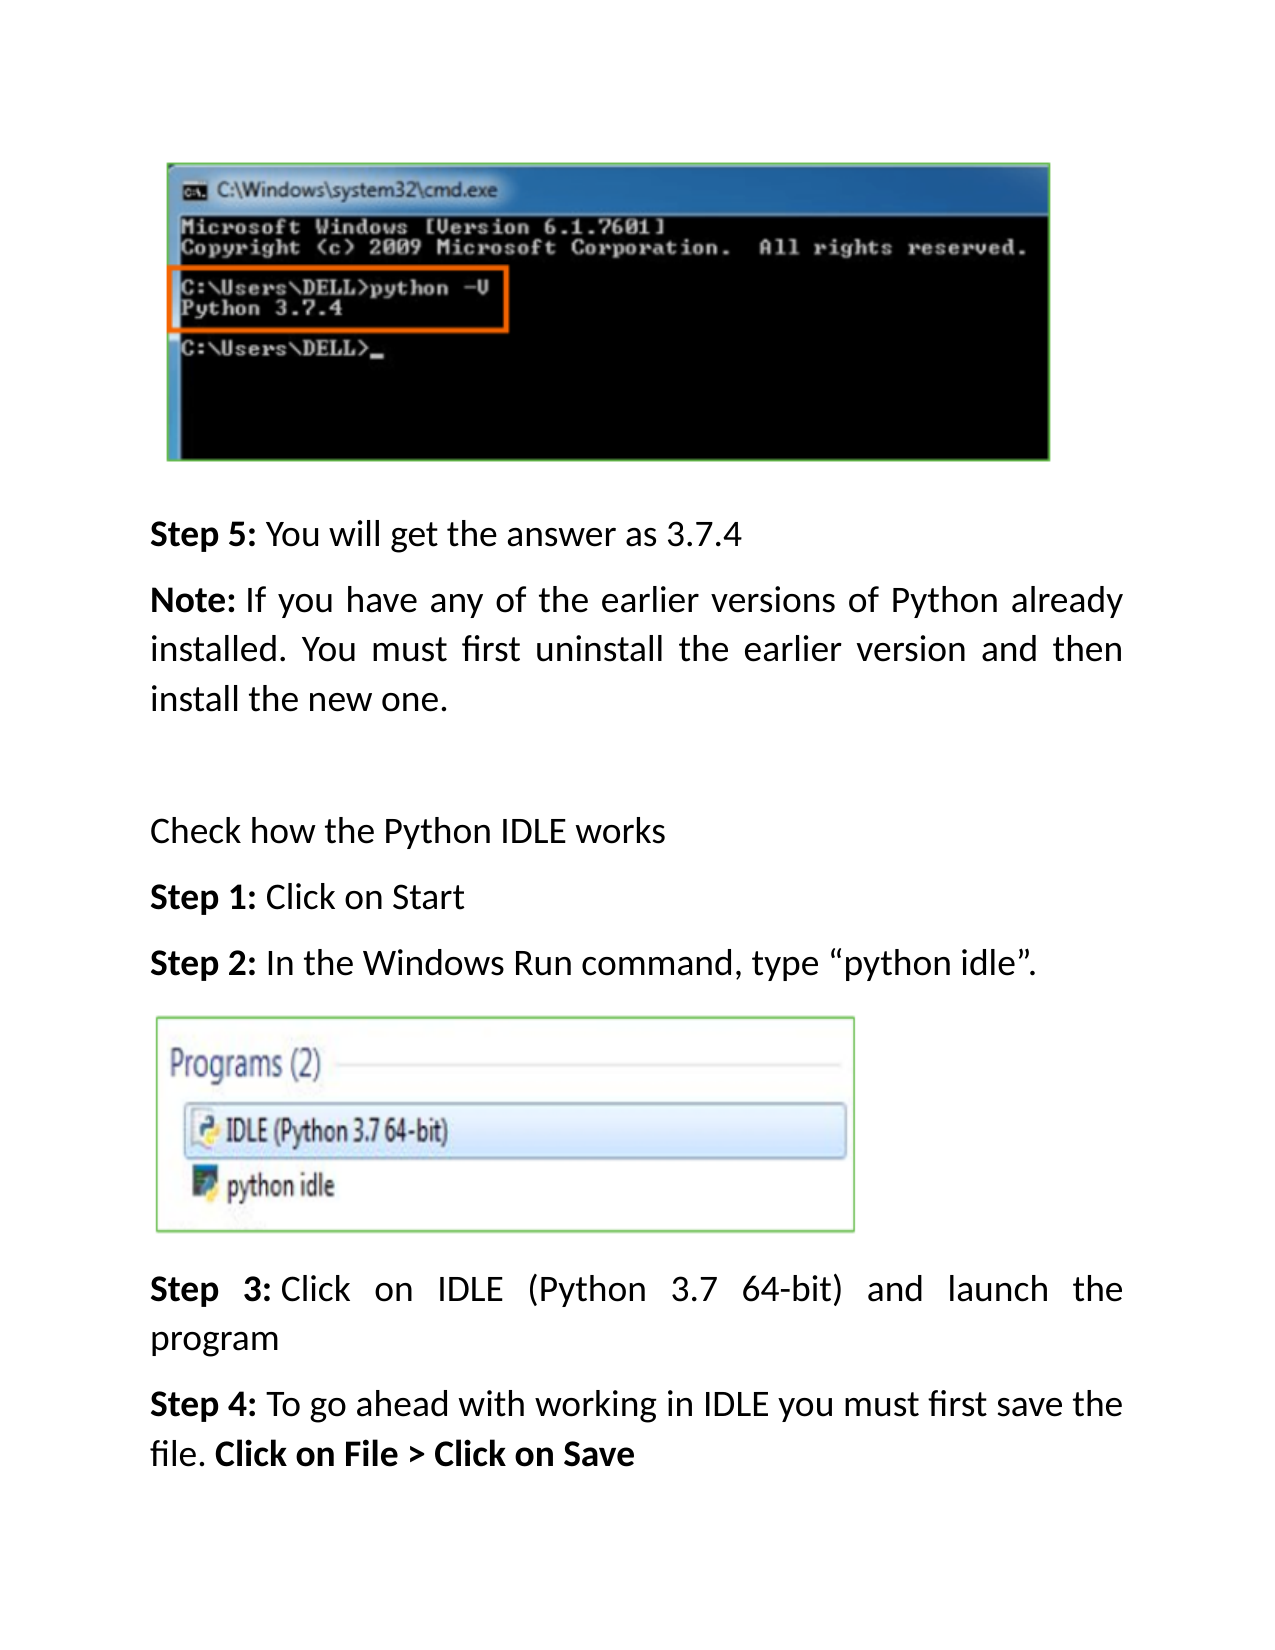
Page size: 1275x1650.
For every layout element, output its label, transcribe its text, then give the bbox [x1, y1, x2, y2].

text Check how the Python IDLE works [150, 807, 1125, 853]
text Step 1: Click on Start [150, 873, 1125, 919]
picture [150, 1005, 921, 1246]
text Step 5: You will get the answer as 3.7.4 [150, 509, 1125, 555]
text Step 2: In the Windows Run command, type “python idle”. [150, 939, 1125, 985]
text Note: If you have any of the earlier versions of Python already installed. You must first uninstall the earlier version and then install the new one. [150, 576, 1125, 720]
text Step 4: To go ahead with working in IDLE you must first save the file. Click on File > Click on Save [150, 1380, 1125, 1476]
picture [150, 150, 1125, 491]
text Step 3: Click on IDLE (Python 3.7 64-bit) and launch the program [150, 1265, 1125, 1360]
